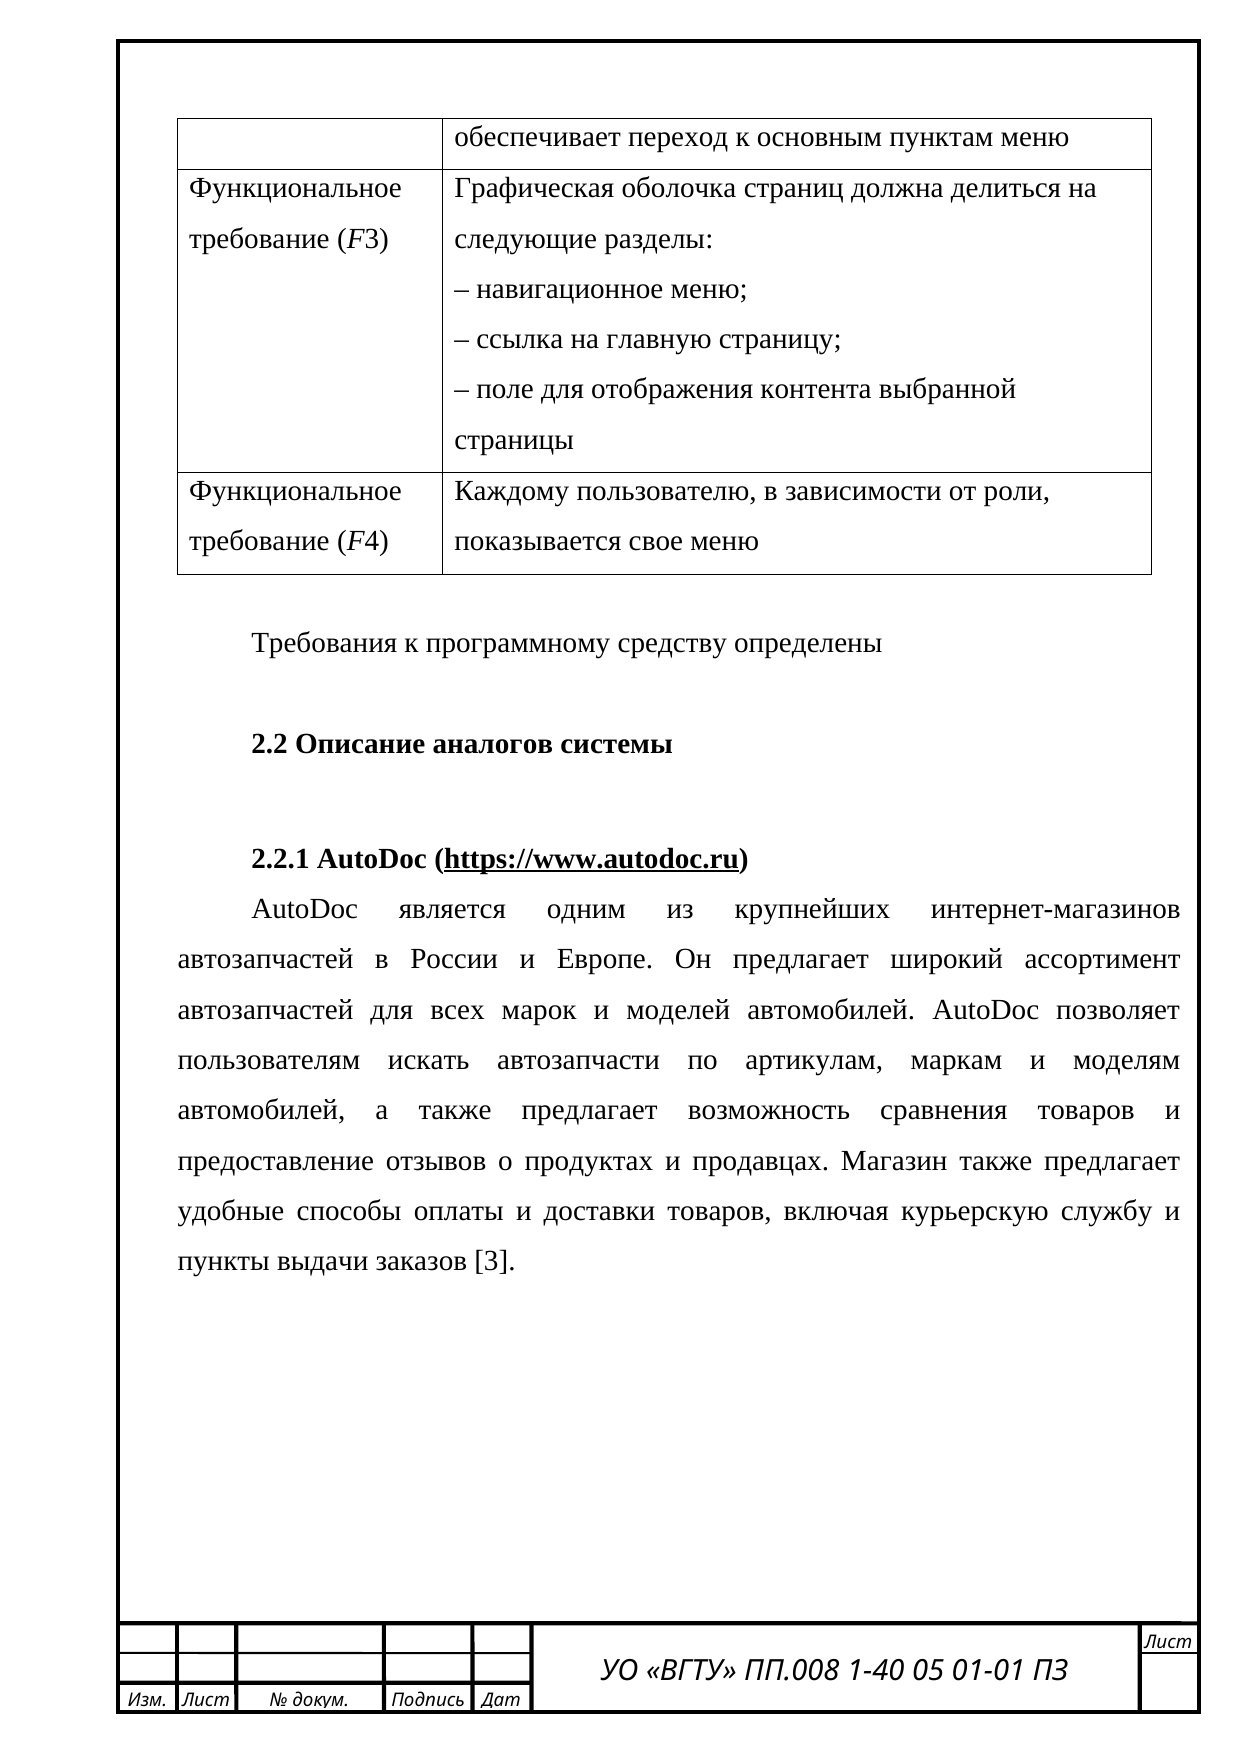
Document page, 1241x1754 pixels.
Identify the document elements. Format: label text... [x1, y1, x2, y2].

table_cell Графическая оболочка страниц должна делиться на следующие разделы: – навигационное меню; – ссылка на главную страницу; – поле для отображения контента выбранной страницы [443, 170, 1151, 472]
subtitle 2.2 Описание аналогов системы [251, 726, 1181, 759]
text 2.2.1 AutoDoc (https://www.autodoc.ru) [177, 841, 1181, 874]
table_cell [178, 119, 442, 169]
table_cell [443, 119, 1151, 169]
table_cell Каждому пользователю, в зависимости от роли, показывается свое меню [443, 473, 1151, 574]
table_cell Функциональное требование (F4) [178, 473, 442, 574]
table_cell Функциональное требование (F3) [178, 170, 442, 472]
text AutoDoc является одним из крупнейших интернет-магазинов автозапчастей в России и Европе. Он предлагает широкий ассортимент автозапчастей для всех марок и моделей автомобилей. AutoDoc позволяет пользователям искать автозапчасти по артикулам, маркам и моделям автомобилей, а также предлагает возможность сравнения товаров и предоставление отзывов о продуктах и продавцах. Магазин также предлагает удобные способы оплаты и доставки товаров, включая курьерскую службу и пункты выдачи заказов [3]. [177, 891, 1181, 1277]
text Требования к программному средству определены [177, 625, 1181, 659]
